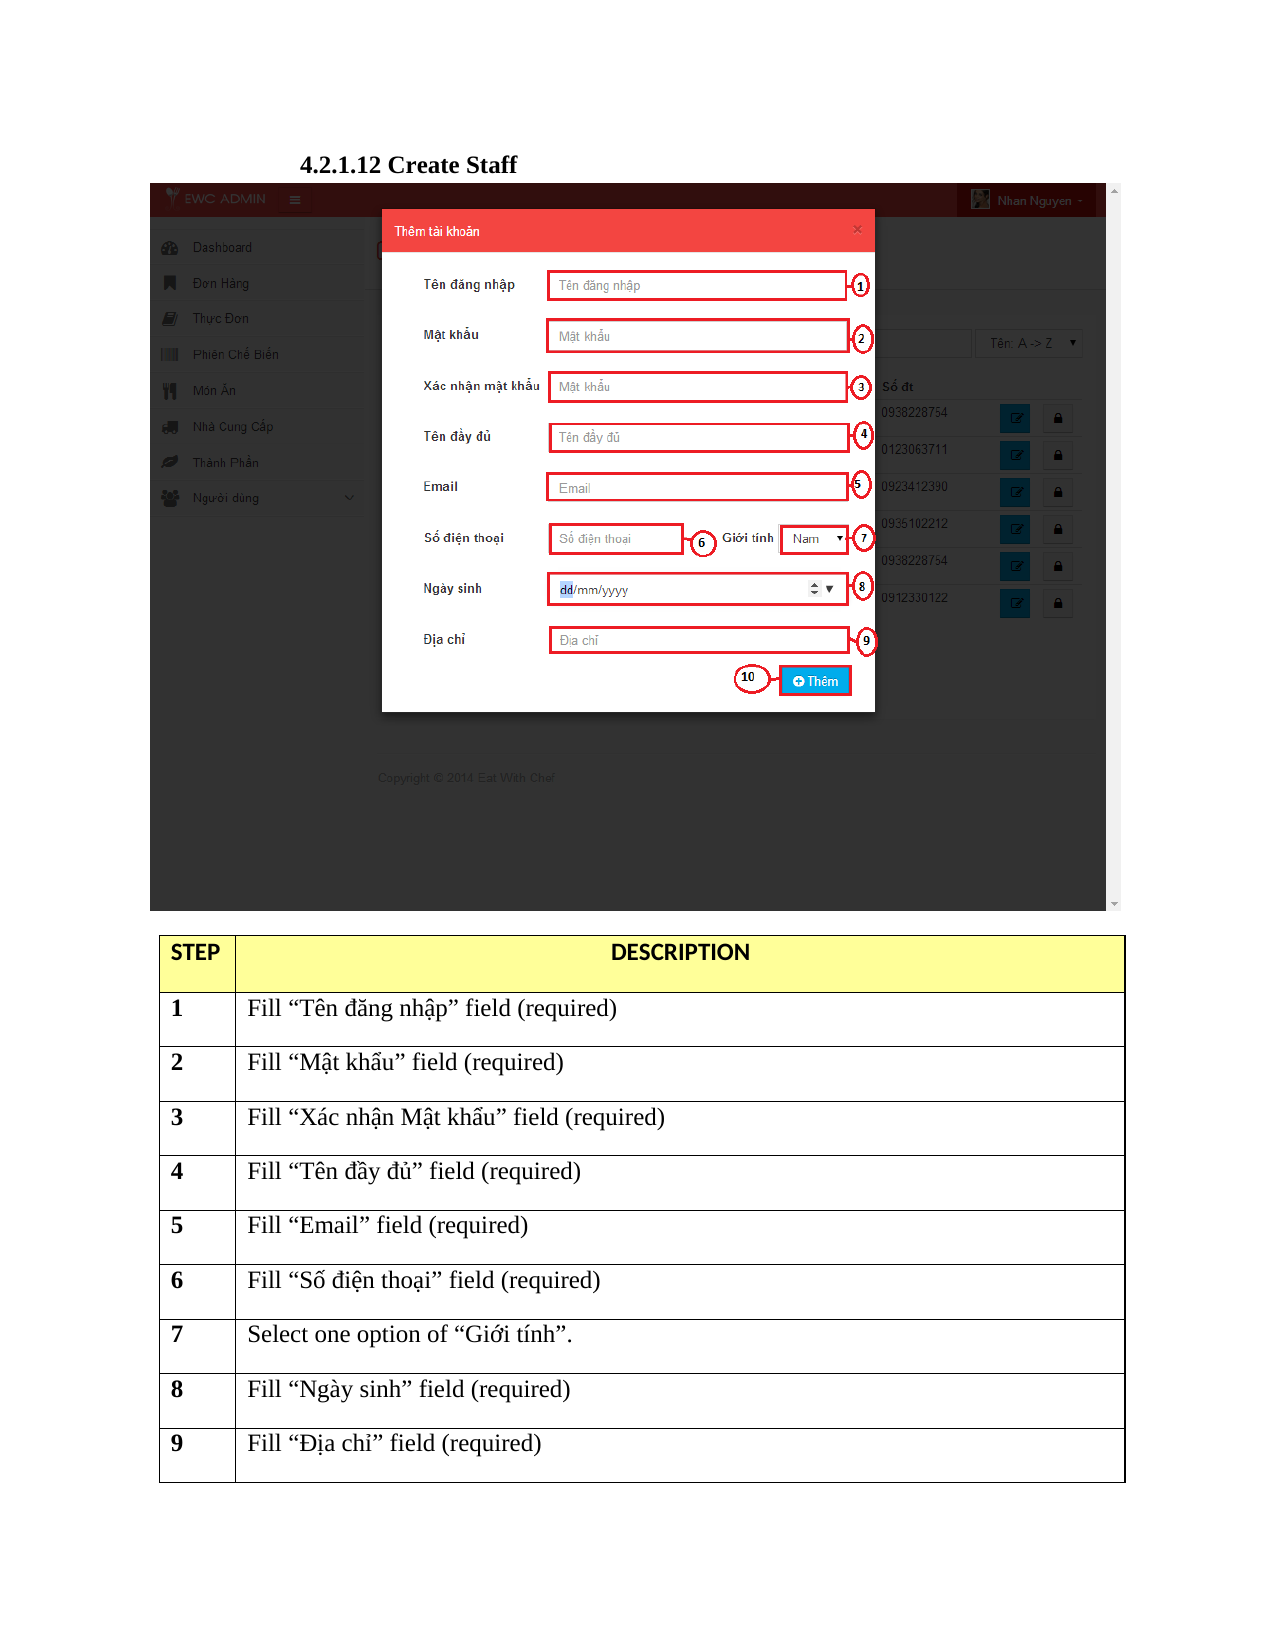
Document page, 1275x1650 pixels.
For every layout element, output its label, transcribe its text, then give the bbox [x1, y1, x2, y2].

table_cell 2 [160, 1047, 235, 1101]
table_cell Fill “Ngày sinh” field (required) [236, 1374, 1124, 1427]
table_cell 9 [160, 1429, 235, 1482]
table_cell Fill “Mật khẩu” field (required) [236, 1047, 1124, 1101]
table_cell Fill “Số điện thoại” field (required) [236, 1265, 1124, 1318]
table_cell 8 [160, 1374, 235, 1427]
table_cell Fill “Email” field (required) [236, 1211, 1124, 1264]
table_cell 4 [160, 1156, 235, 1209]
table_cell Fill “Tên đăng nhập” field (required) [236, 993, 1124, 1046]
table_cell Select one option of “Giới tính”. [236, 1320, 1124, 1373]
picture [150, 183, 1211, 911]
table_cell 3 [160, 1102, 235, 1155]
table_cell 7 [160, 1320, 235, 1373]
table_cell 5 [160, 1211, 235, 1264]
subtitle 4.2.1.12 Create Staff [300, 150, 1125, 179]
table_cell Fill “Địa chỉ” field (required) [236, 1429, 1124, 1482]
table_header DESCRIPTION [236, 936, 1124, 992]
table_cell Fill “Tên đầy đủ” field (required) [236, 1156, 1124, 1209]
table_header STEP [160, 936, 235, 992]
table_cell Fill “Xác nhận Mật khẩu” field (required) [236, 1102, 1124, 1155]
table_cell 6 [160, 1265, 235, 1318]
table_cell 1 [160, 993, 235, 1046]
